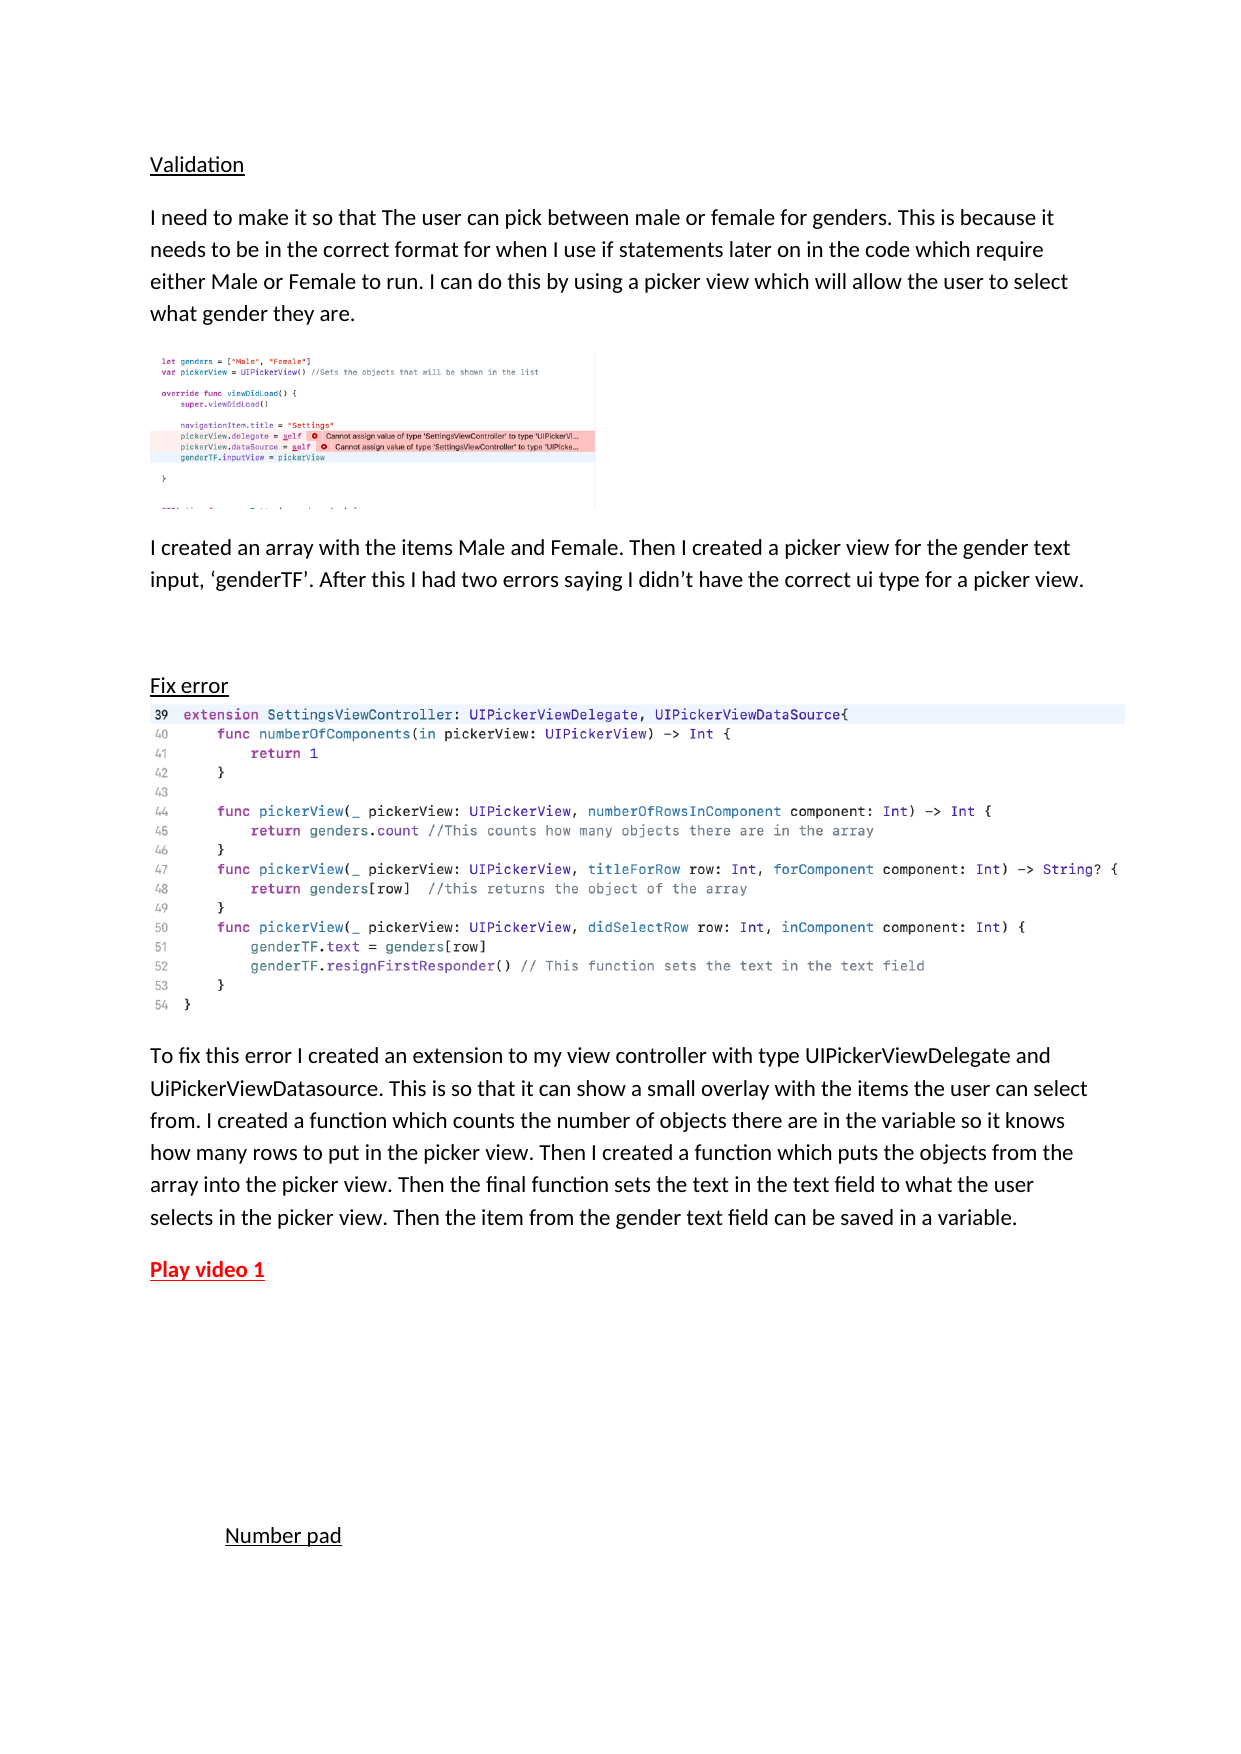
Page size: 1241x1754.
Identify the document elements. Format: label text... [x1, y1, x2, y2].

text I need to make it so that The user can pick between male or female for genders. This is because it needs to be in the correct format for when I use if statements later on in the code which require either Male or Female to run. I can do this by using a picker view which will allow the user to select what gender they are. [150, 203, 1090, 328]
text Validation [150, 150, 1090, 178]
text Play video 1 [150, 1256, 1090, 1284]
text Fix error [150, 671, 1090, 702]
picture [150, 702, 1125, 1017]
picture [150, 352, 658, 509]
text To fix this error I created an extension to my view controller with type UIPickerViewDelegate and UiPickerViewDatasource. This is so that it can show a small overlay with the items the user can select from. I created a function which counts the number of objects there are in the variable so it knows how many rows to put in the picker view. Then I created a function which puts the objects from the array into the picker view. Then the final function sets the text in the text field to what the user selects in the picker view. Then the item from the gender text field can be saved in a variable. [150, 1042, 1090, 1231]
text Number pad [150, 1521, 1090, 1549]
text I created an array with the items Male and Female. Then I created a picker view for the gender text input, ‘genderTF’. After this I had two errors saying I didn’t have the correct ui type for a picker view. [150, 533, 1090, 593]
